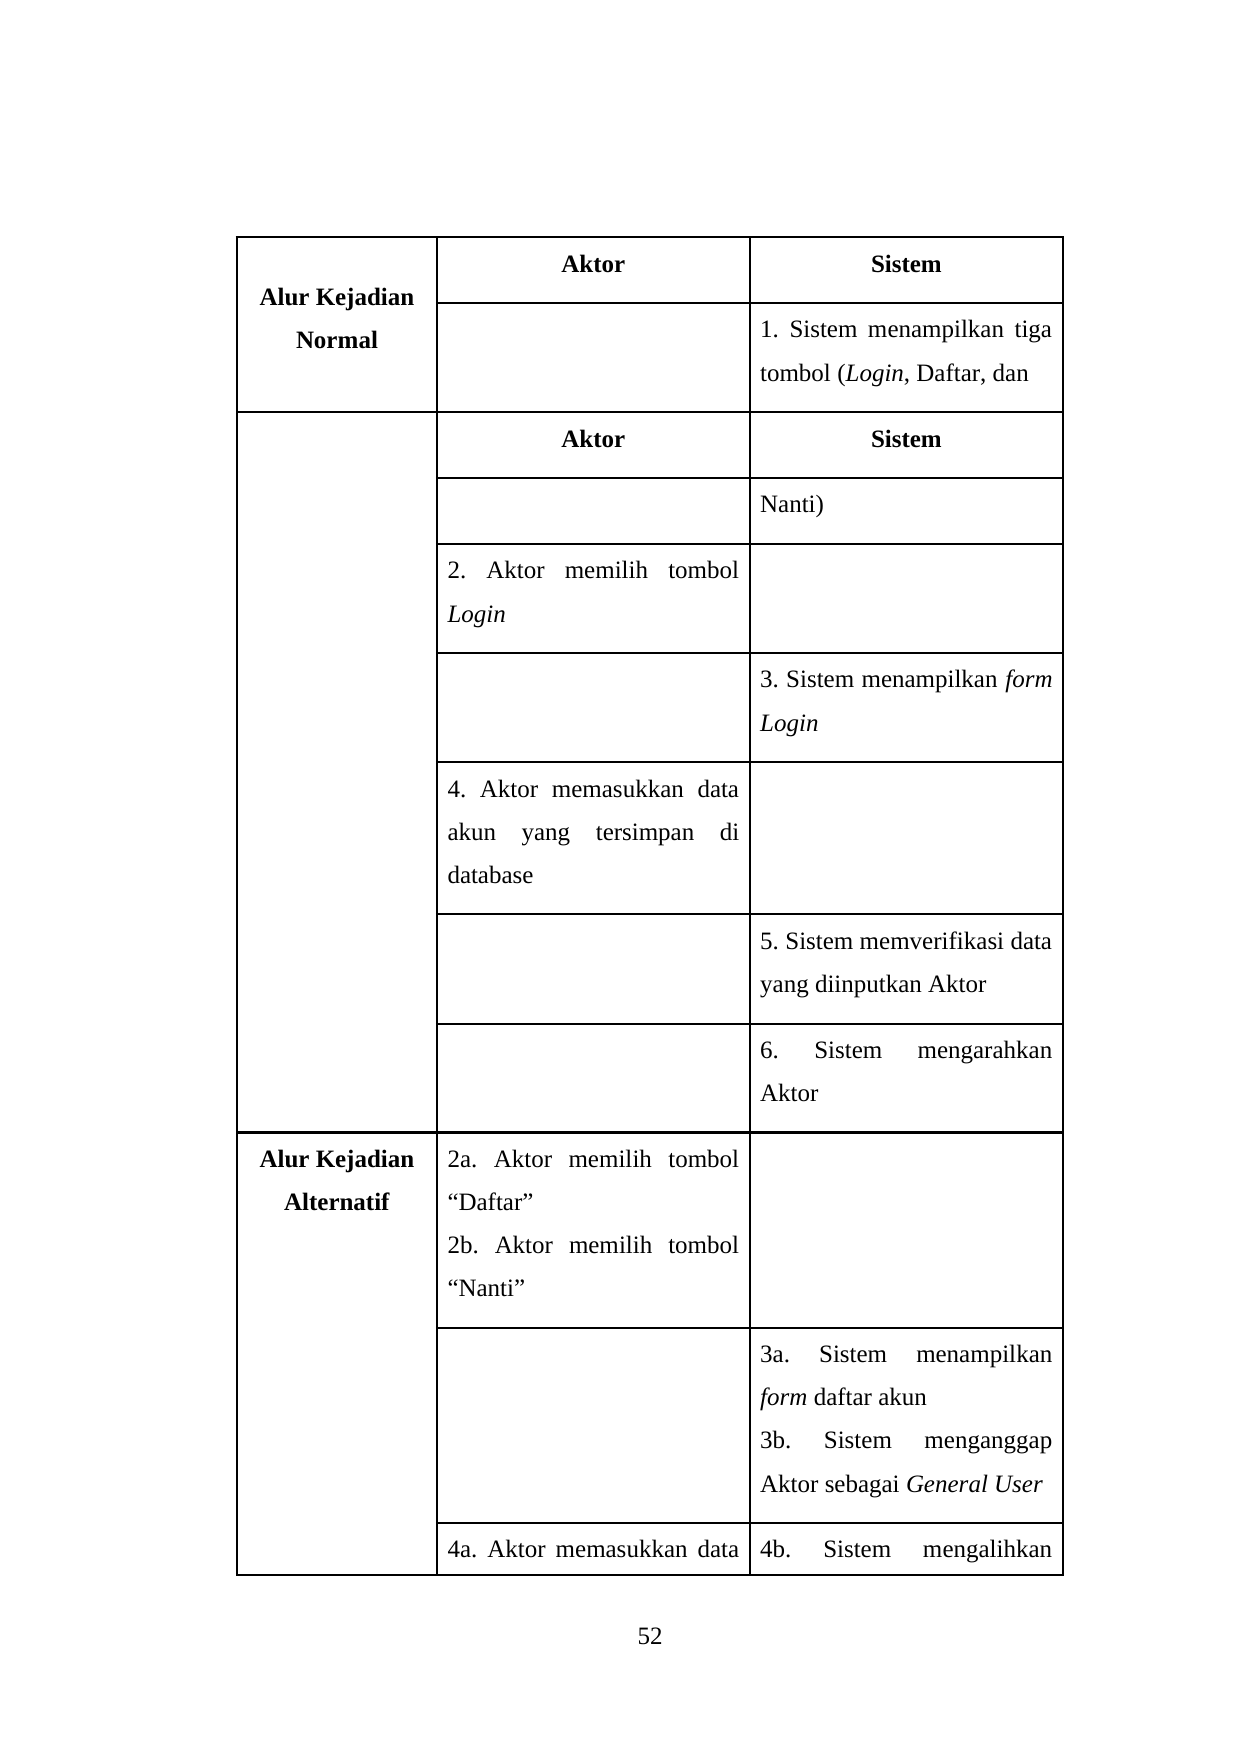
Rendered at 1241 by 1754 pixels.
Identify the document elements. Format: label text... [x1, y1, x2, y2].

table_cell Aktor [438, 238, 749, 302]
table_cell Sistem [751, 413, 1062, 477]
table_cell 2. Aktor memilih tombol Login [438, 545, 749, 652]
table_cell [438, 304, 749, 411]
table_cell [751, 1524, 1062, 1574]
table_cell Alur Kejadian Alternatif [238, 1134, 436, 1574]
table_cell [438, 1524, 749, 1574]
table_cell [438, 915, 749, 1022]
table_cell 4. Aktor memasukkan data akun yang tersimpan di database [438, 763, 749, 913]
table_cell [438, 1329, 749, 1522]
table_cell Sistem [751, 238, 1062, 302]
table_cell [751, 763, 1062, 913]
table_cell [438, 1025, 749, 1131]
table_cell Aktor [438, 413, 749, 477]
table_cell [751, 545, 1062, 652]
table_cell 1. Sistem menampilkan tiga tombol (Login, Daftar, dan [751, 304, 1062, 411]
table_cell 5. Sistem memverifikasi data yang diinputkan Aktor [751, 915, 1062, 1022]
table_cell 6. Sistem mengarahkan Aktor [751, 1025, 1062, 1131]
table_cell Nanti) [751, 479, 1062, 543]
table_cell 3. Sistem menampilkan form Login [751, 654, 1062, 761]
table_cell [751, 1134, 1062, 1327]
table_cell [438, 654, 749, 761]
table_cell Alur Kejadian Normal [238, 238, 436, 411]
table_cell [438, 479, 749, 543]
table_cell 3a. Sistem menampilkan form daftar akun 3b. Sistem menganggap Aktor sebagai General User [751, 1329, 1062, 1522]
table_cell [238, 413, 436, 1131]
table_cell 2a. Aktor memilih tombol “Daftar” 2b. Aktor memilih tombol “Nanti” [438, 1134, 749, 1327]
